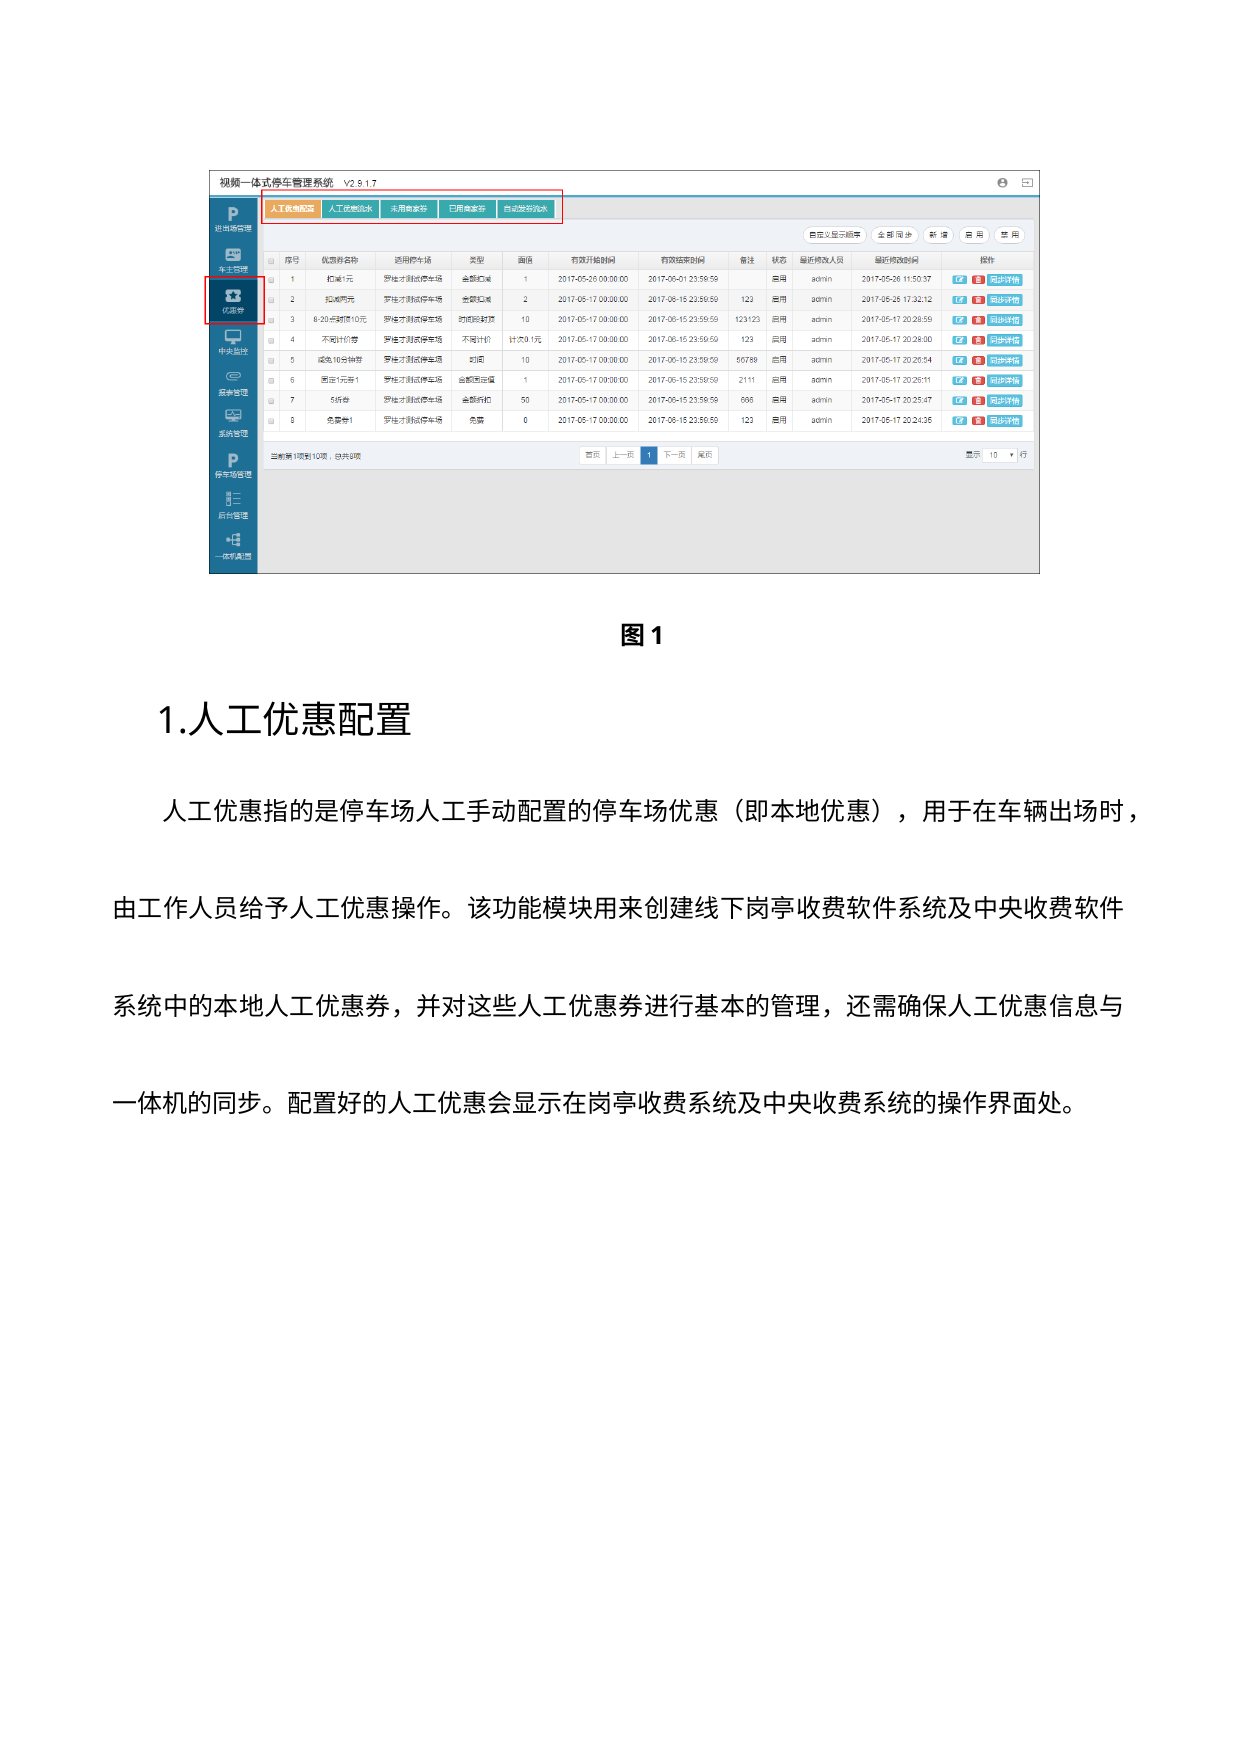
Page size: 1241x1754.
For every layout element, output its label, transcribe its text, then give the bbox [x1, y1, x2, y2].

list 人工优惠指的是停车场人工手动配置的停车场优惠（即本地优惠），用于在车辆出场时，由工作人员给予人工优惠操作。该功能模块用来创建线下岗亭收费软件系统及中央收费软件系统中的本地人工优惠券，并对这些人工优惠券进行基本的管理，还需确保人工优惠信息与一体机的同步。配置好的人工优惠会显示在岗亭收费系统及中央收费系统的操作界面处。 [112, 777, 1128, 1134]
picture [200, 162, 1040, 574]
list 人工优惠配置 [112, 684, 1128, 749]
list 图1 [112, 601, 1128, 666]
